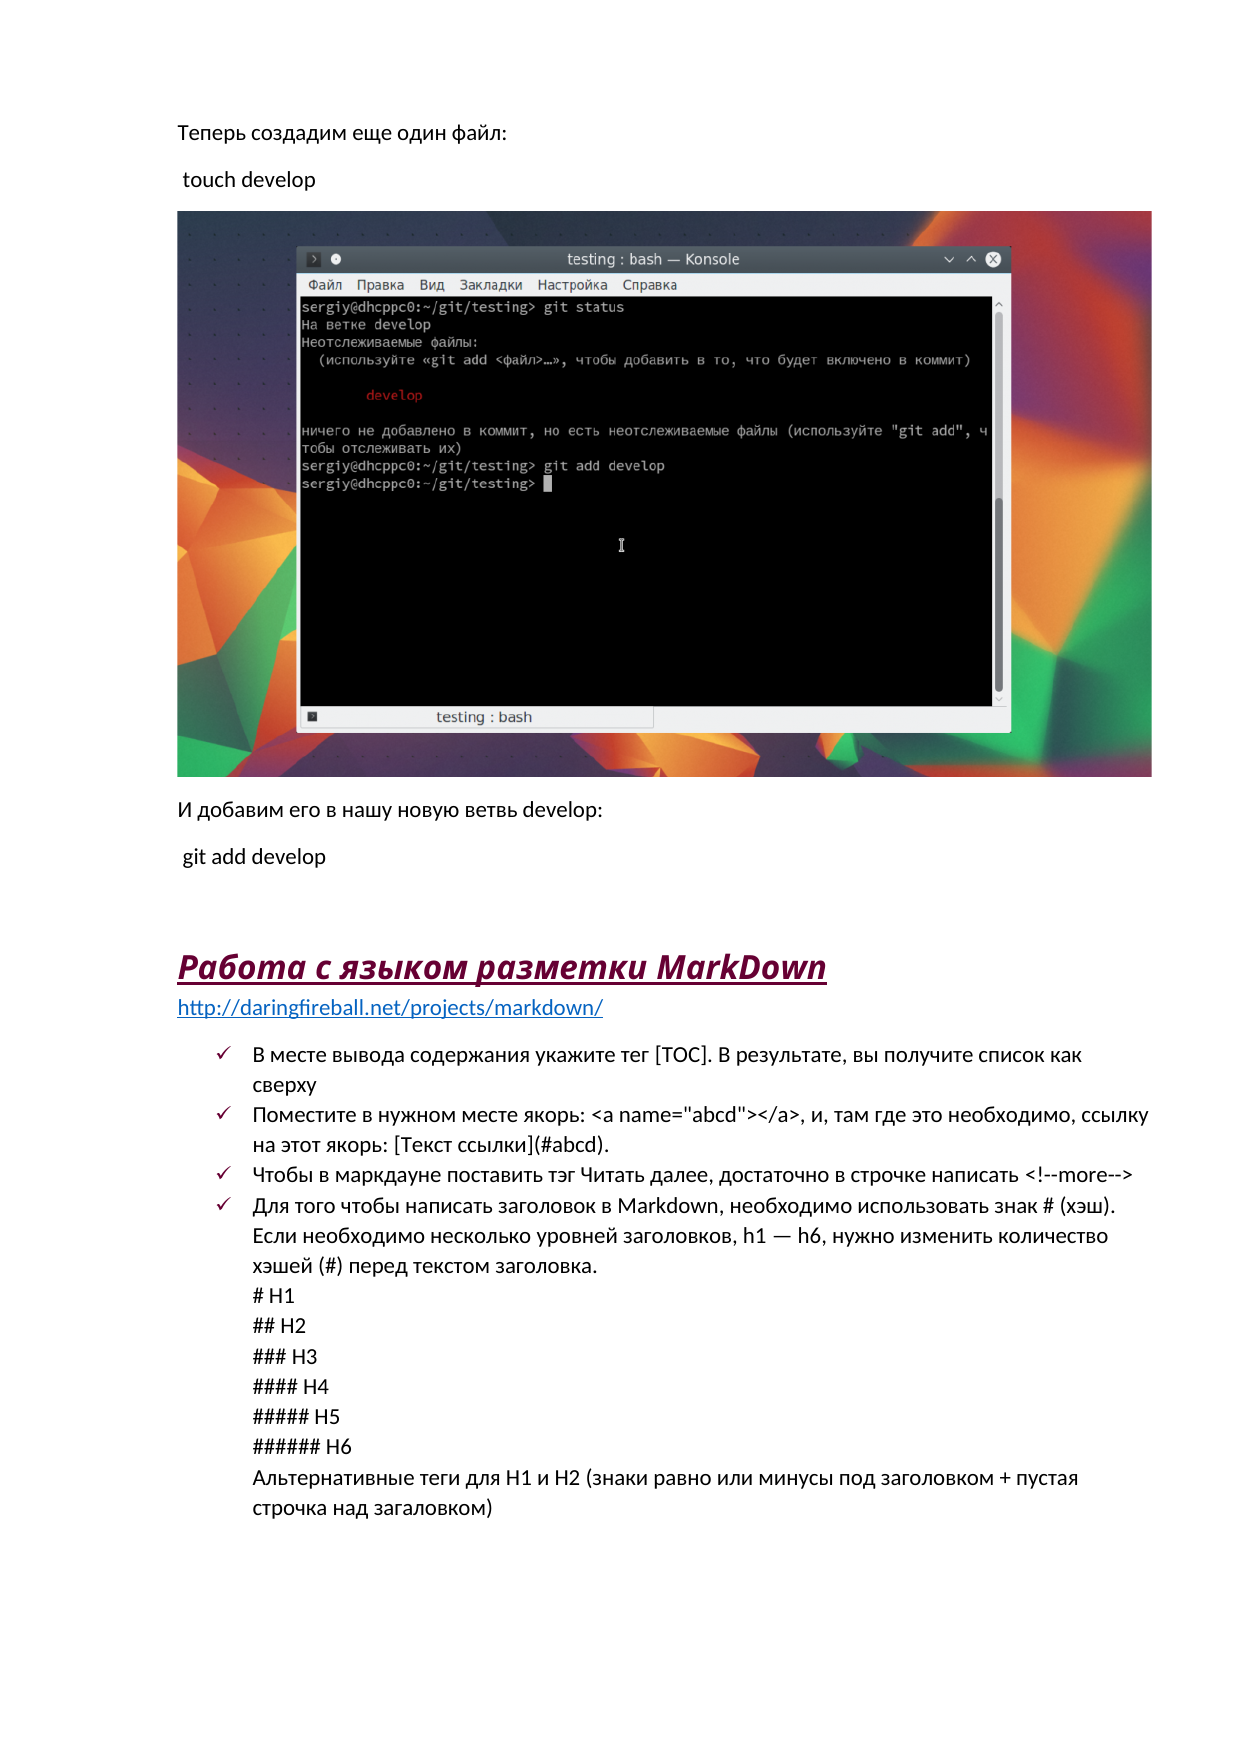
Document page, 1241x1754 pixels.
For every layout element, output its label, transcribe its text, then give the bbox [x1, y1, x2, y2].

list ###### H6 [252, 1432, 1152, 1461]
text http://daringfireball.net/projects/markdown/ [177, 993, 1152, 1021]
subtitle Работа с языком разметки MarkDown [177, 944, 1152, 989]
text touch develop [177, 165, 1152, 193]
list Альтернативные теги для H1 и H2 (знаки равно или минусы под заголовком + пустая строчка над загаловком) [252, 1463, 1152, 1521]
list # H1 [252, 1281, 1152, 1309]
list Чтобы в маркдауне поставить тэг Читать далее, достаточно в строчке написать <!--more--> [215, 1161, 1152, 1189]
list #### H4 [252, 1372, 1152, 1400]
text И добавим его в нашу новую ветвь develop: [177, 795, 1152, 823]
list ##### H5 [252, 1402, 1152, 1430]
list ### H3 [252, 1342, 1152, 1370]
text git add develop [177, 842, 1152, 870]
list Для того чтобы написать заголовок в Markdown, необходимо использовать знак # (хэш). Если необходимо несколько уровней заголовков, h1 — h6, нужно изменить количество хэшей (#) перед текстом заголовка. [215, 1191, 1152, 1279]
picture [177, 211, 1152, 777]
list ## H2 [252, 1312, 1152, 1340]
list Поместите в нужном месте якорь: <a name="abcd"></a>, и, там где это необходимо, ссылку на этот якорь: [Текст ссылки](#abcd). [215, 1100, 1152, 1158]
list В месте вывода содержания укажите тег [TOC]. В результате, вы получите список как сверху [215, 1040, 1152, 1098]
text Теперь создадим еще один файл: [177, 118, 1152, 146]
